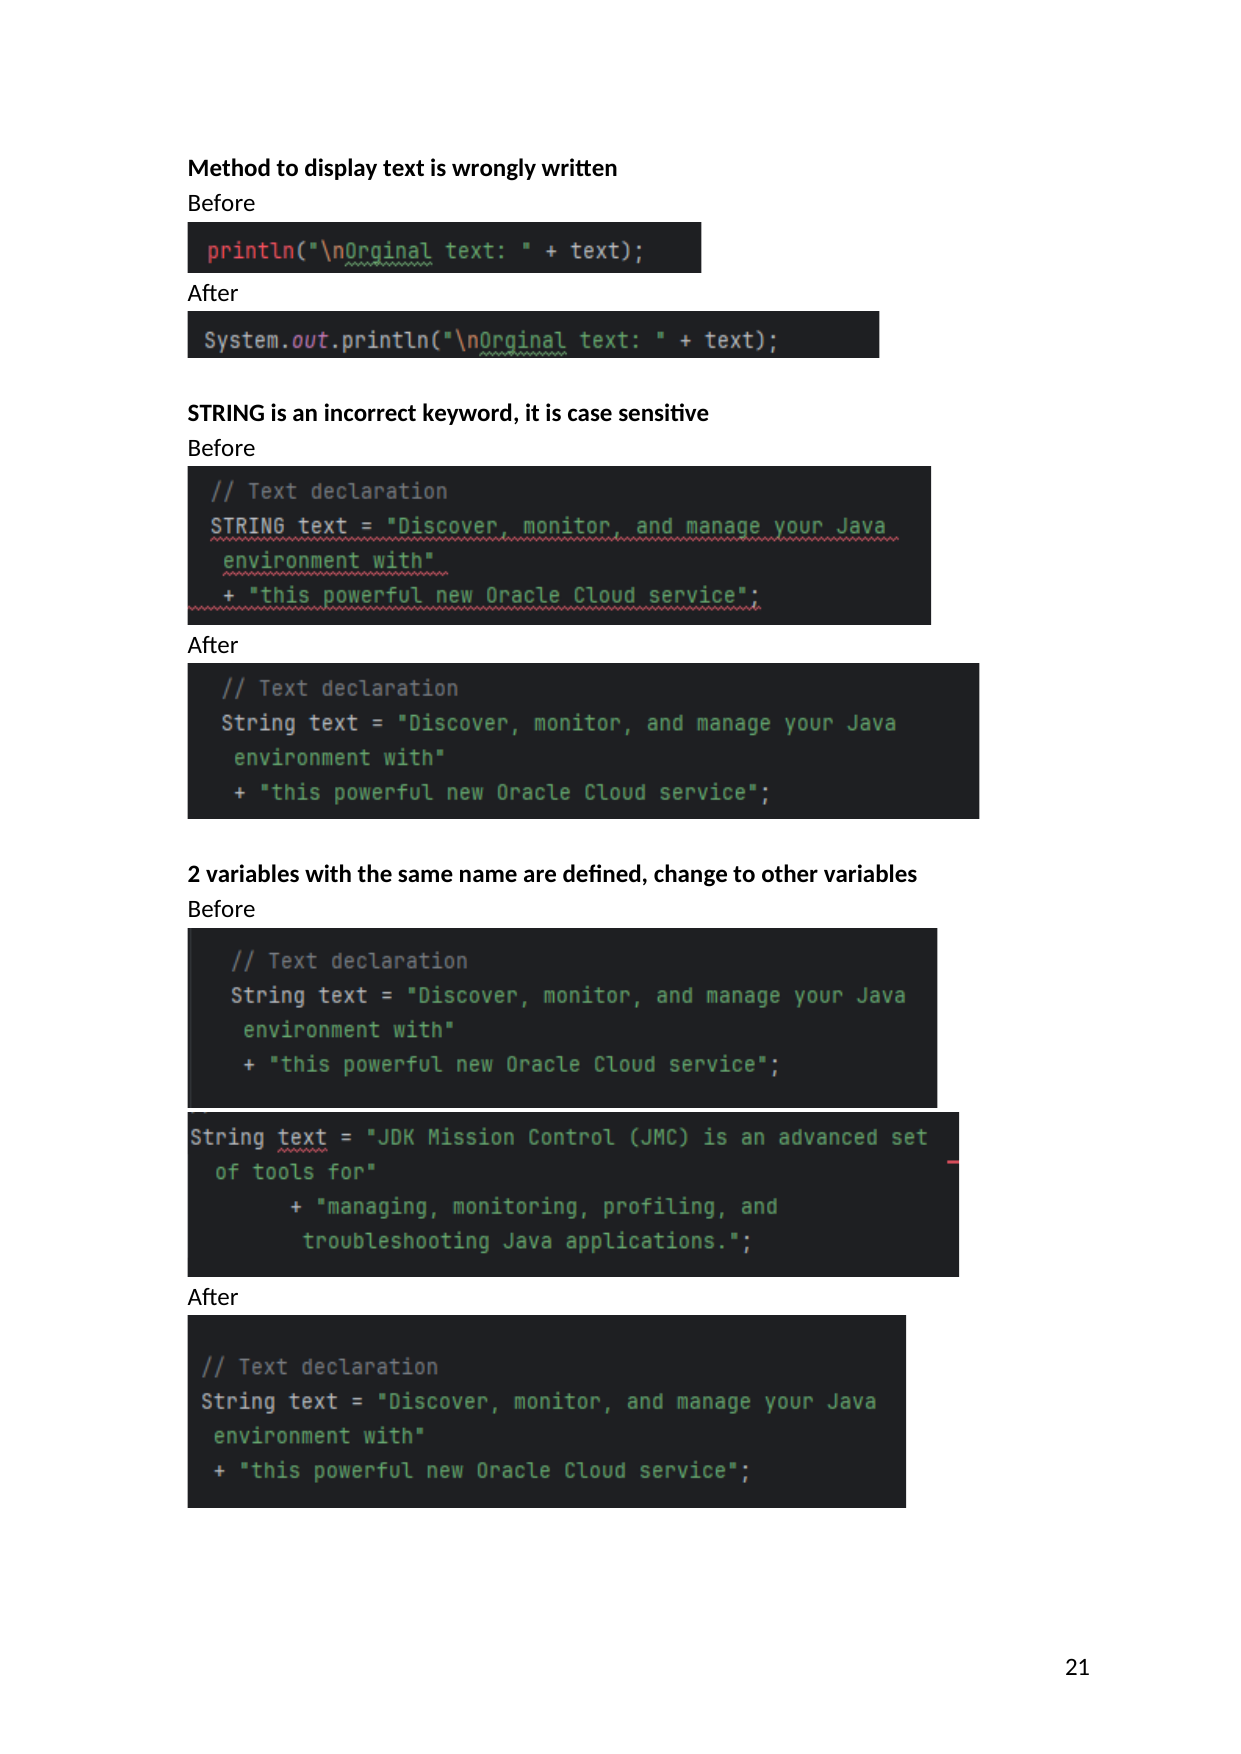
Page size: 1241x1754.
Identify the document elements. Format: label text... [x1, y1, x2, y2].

list After [187, 629, 1137, 659]
list Before [187, 187, 1137, 218]
list Before [187, 893, 1137, 924]
list After [187, 1281, 1137, 1311]
picture [187, 663, 980, 819]
picture [187, 1315, 907, 1508]
list 2 variables with the same name are defined, change to other variables [187, 858, 1137, 889]
list Before [187, 432, 1137, 462]
list Method to display text is wrongly written [187, 152, 1137, 183]
picture [187, 311, 880, 358]
picture [187, 222, 702, 273]
list After [187, 277, 1137, 307]
picture [187, 928, 938, 1108]
list STRING is an incorrect keyword, it is case sensitive [187, 397, 1137, 427]
picture [187, 1112, 960, 1277]
picture [187, 466, 932, 625]
